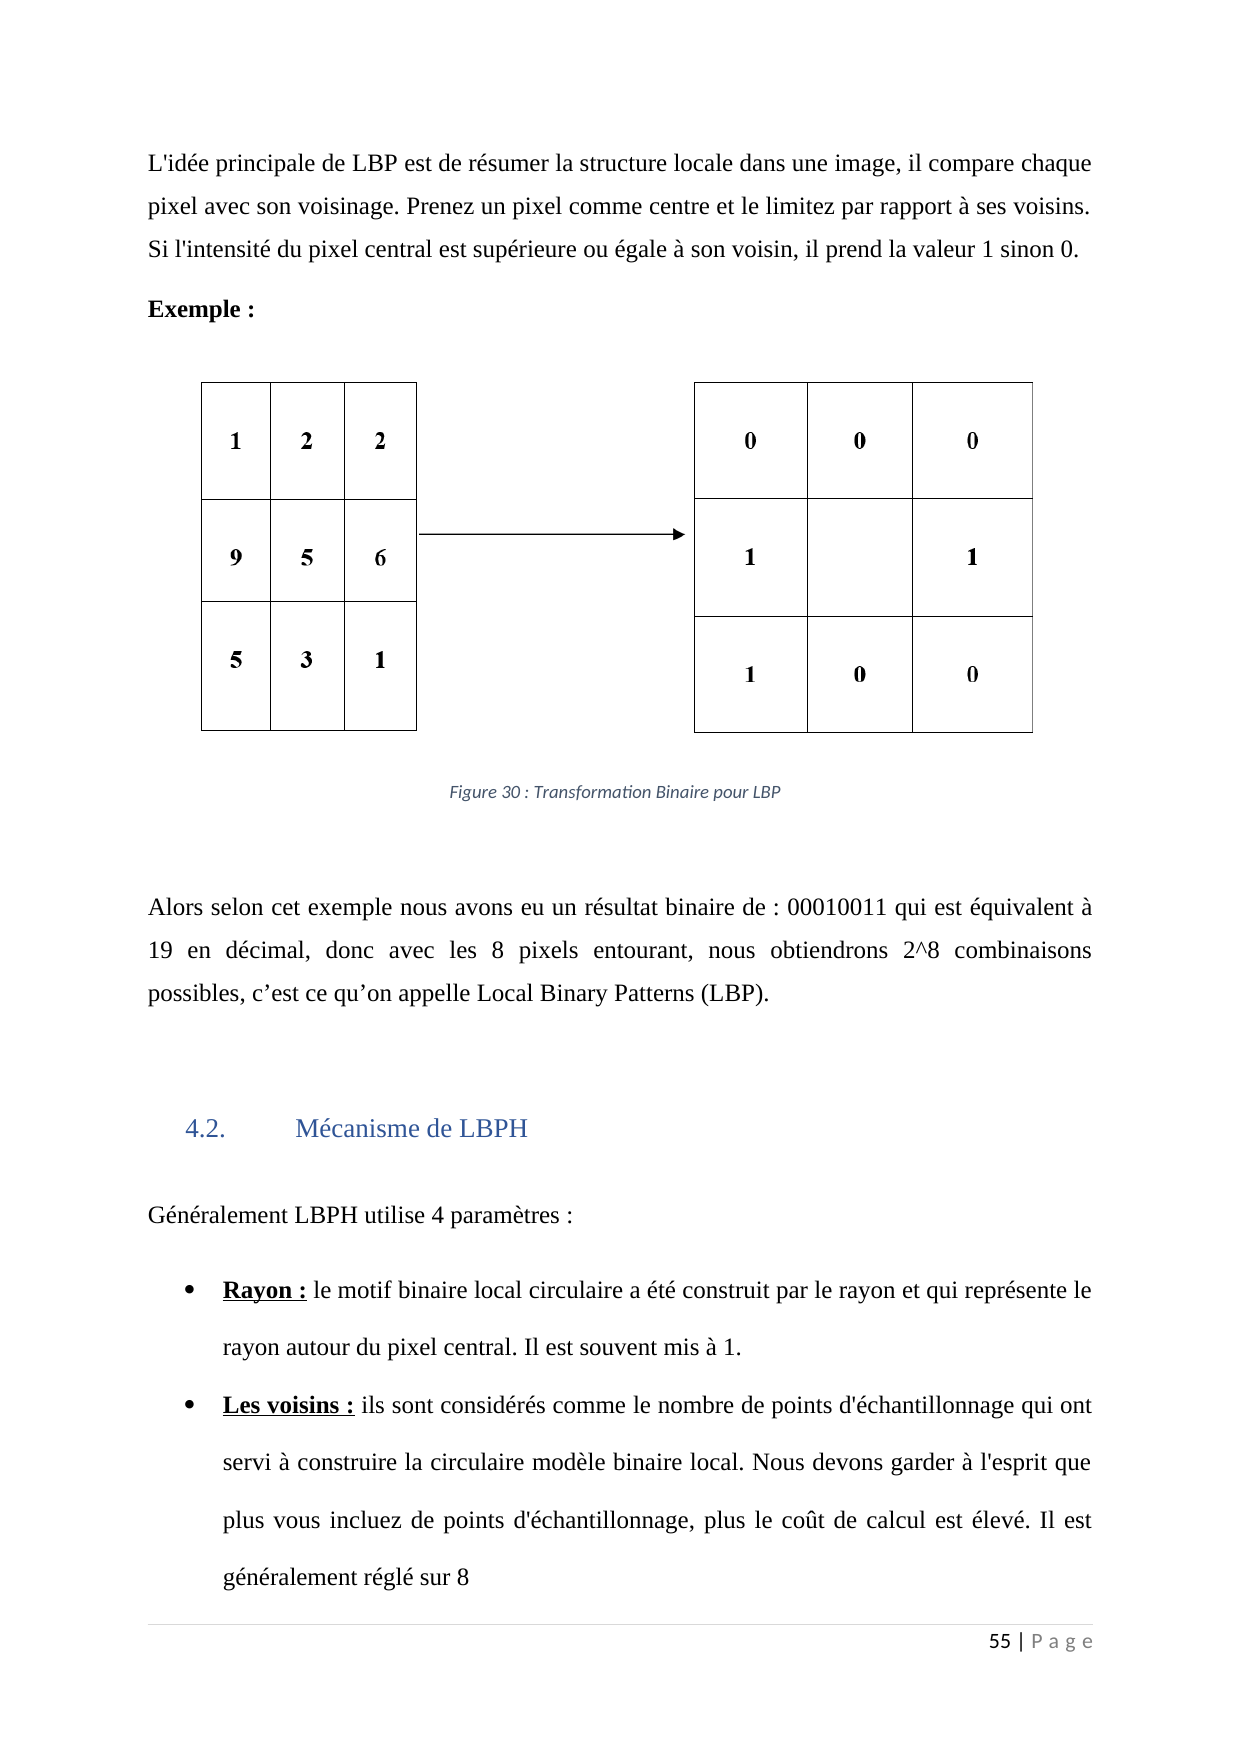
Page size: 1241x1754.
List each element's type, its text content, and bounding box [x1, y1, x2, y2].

list Rayon : le motif binaire local circulaire a été construit par le rayon et qui représente le rayon autour du pixel central. Il est souvent mis à 1. [185, 1275, 1093, 1361]
text L'idée principale de LBP est de résumer la structure locale dans une image, il compare chaque pixel avec son voisinage. Prenez un pixel comme centre et le limitez par rapport à ses voisins. Si l'intensité du pixel central est supérieure ou égale à son voisin, il prend la valeur 1 sinon 0. [148, 148, 1093, 263]
text Exemple : [148, 294, 1093, 322]
text Alors selon cet exemple nous avons eu un résultat binaire de : 00010011 qui est équivalent à 19 en décimal, donc avec les 8 pixels entourant, nous obtiendrons 2^8 combinaisons possibles, c’est ce qu’on appelle Local Binary Patterns (LBP). [148, 892, 1093, 1007]
text Généralement LBPH utilise 4 paramètres : [148, 1201, 1093, 1229]
list Les voisins : ils sont considérés comme le nombre de points d'échantillonnage qui ont servi à construire la circulaire modèle binaire local. Nous devons garder à l'esprit que plus vous incluez de points d'échantillonnage, plus le coût de calcul est élevé. Il est généralement réglé sur 8 [185, 1390, 1093, 1591]
subtitle Mécanisme de LBPH [185, 1112, 1093, 1143]
picture [186, 353, 1041, 769]
